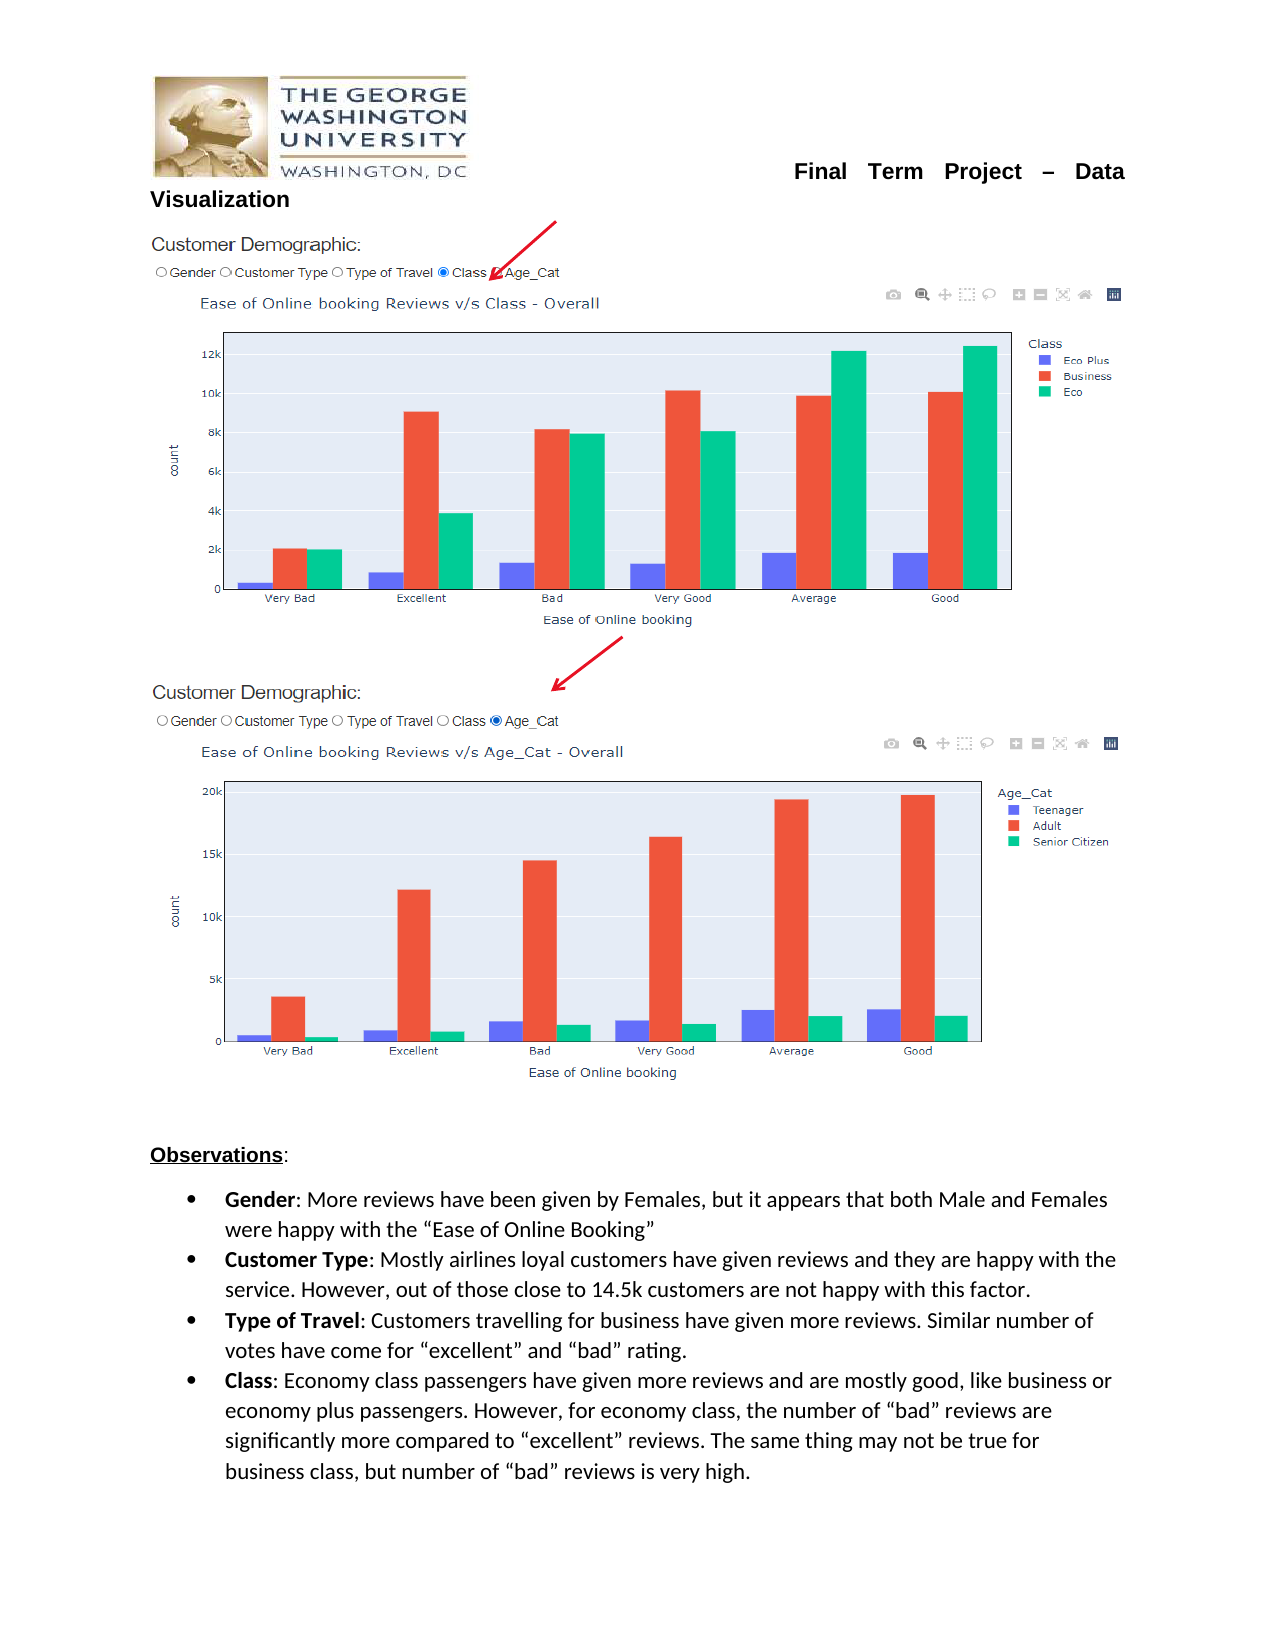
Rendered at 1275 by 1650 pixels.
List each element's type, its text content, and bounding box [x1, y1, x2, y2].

list Class: Economy class passengers have given more reviews and are mostly good, like business or economy plus passengers. However, for economy class, the number of “bad” reviews are significantly more compared to “excellent” reviews. The same thing may not be true for business class, but number of “bad” reviews is very high. [187, 1366, 1125, 1485]
picture [150, 676, 1125, 1081]
list Customer Type: Mostly airlines loyal customers have given reviews and they are happy with the service. However, out of those close to 14.5k customers are not happy with this factor. [187, 1245, 1125, 1303]
list Type of Travel: Customers travelling for business have given more reviews. Similar number of votes have come for “excellent” and “bad” rating. [187, 1306, 1125, 1364]
picture [150, 231, 1125, 628]
list Gender: More reviews have been given by Females, but it appears that both Male and Females were happy with the “Ease of Online Booking” [187, 1185, 1125, 1243]
text Observations: [150, 1142, 1125, 1166]
